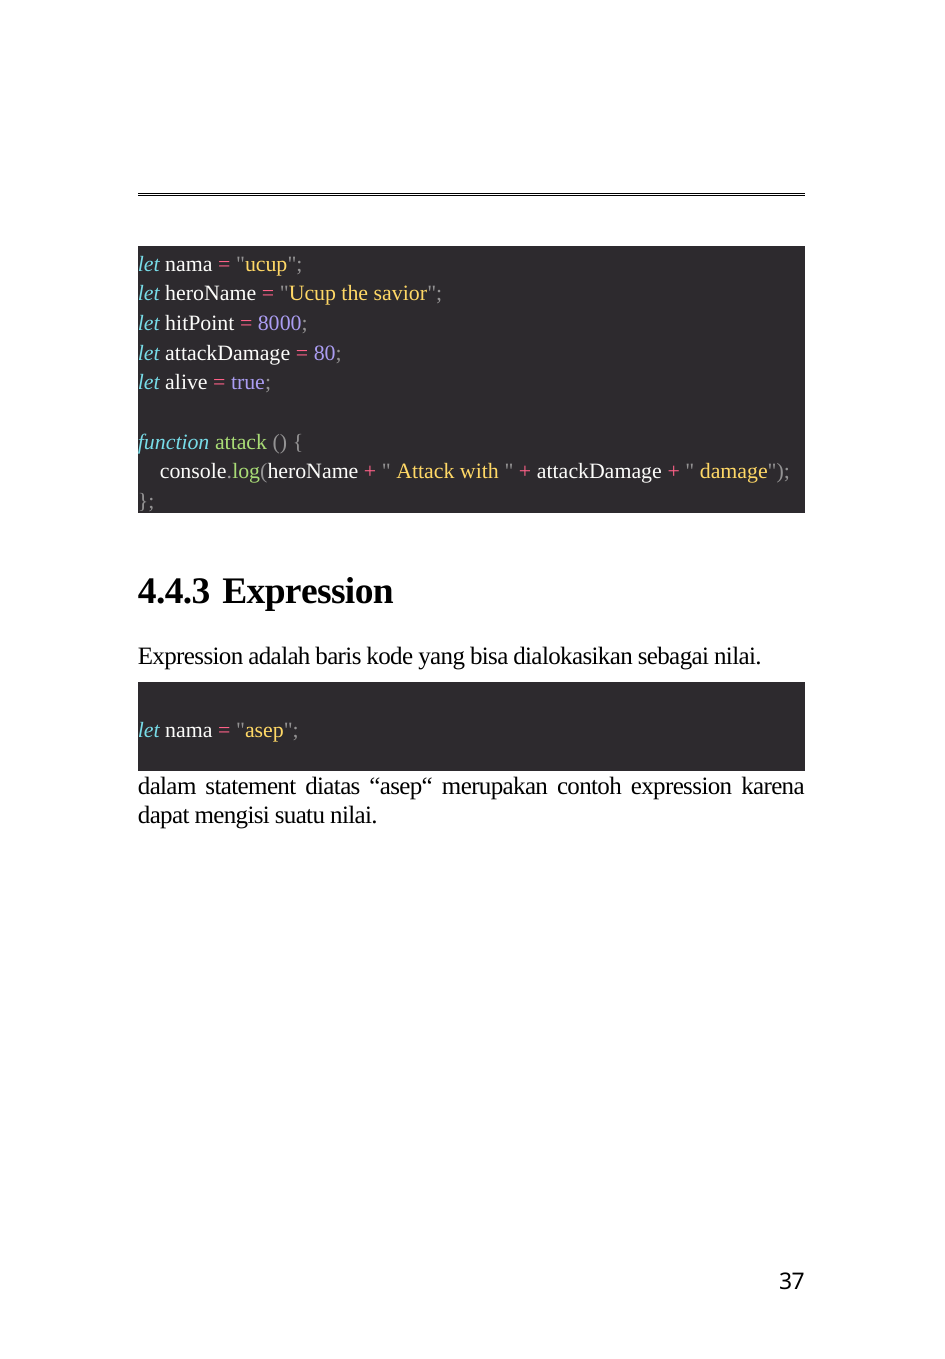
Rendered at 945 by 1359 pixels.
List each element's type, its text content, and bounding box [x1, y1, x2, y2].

text let attackDamage = 80; [138, 335, 805, 365]
text function attack () { [138, 424, 805, 454]
text }; [138, 484, 805, 513]
text let heroName = "Ucup the savior"; [138, 276, 805, 306]
text let nama = "ucup"; [138, 246, 805, 276]
text Expression adalah baris kode yang bisa dialokasikan sebagai nilai. [138, 641, 805, 670]
text console.log(heroName + " Attack with " + attackDamage + " damage"); [138, 454, 805, 484]
text let hitPoint = 8000; [138, 306, 805, 335]
text let nama = "asep"; [138, 712, 805, 742]
text let alive = true; [138, 365, 805, 394]
subtitle Expression [138, 569, 805, 612]
text dalam statement diatas “asep“ merupakan contoh expression karena dapat mengisi suatu nilai. [138, 771, 805, 829]
